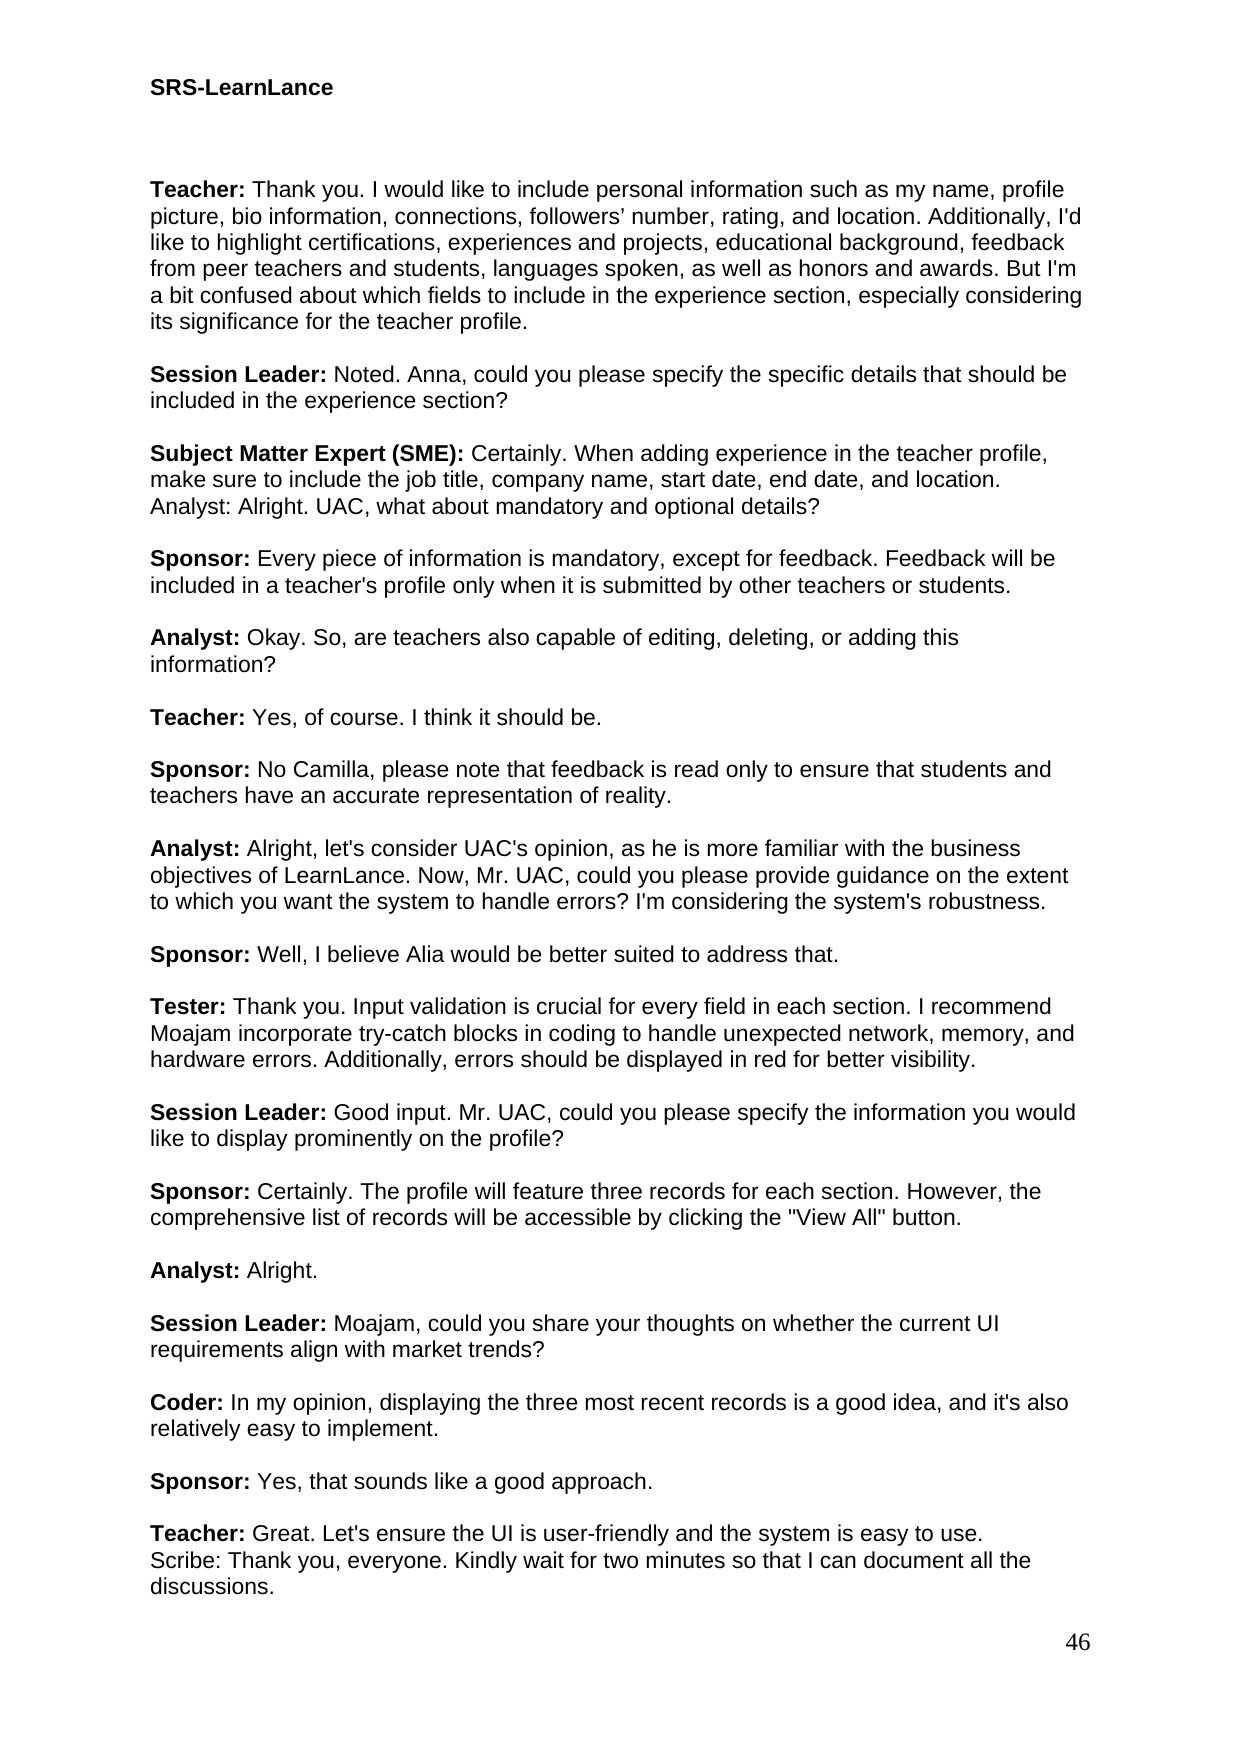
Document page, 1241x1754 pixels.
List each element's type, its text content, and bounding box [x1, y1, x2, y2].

text Analyst: Alright. [150, 1257, 1090, 1283]
text Teacher: Thank you. I would like to include personal information such as my name, profile picture, bio information, connections, followers’ number, rating, and location. Additionally, I'd like to highlight certifications, experiences and projects, educational background, feedback from peer teachers and students, languages spoken, as well as honors and awards. But I'm a bit confused about which fields to include in the experience section, especially considering its significance for the teacher profile. [150, 176, 1090, 334]
text Coder: In my opinion, displaying the three most recent records is a good idea, and it's also relatively easy to implement. [150, 1389, 1090, 1441]
text Subject Matter Expert (SME): Certainly. When adding experience in the teacher profile, make sure to include the job title, company name, start date, end date, and location. [150, 440, 1090, 493]
text Analyst: Alright. UAC, what about mandatory and optional details? [150, 493, 1090, 519]
text Session Leader: Moajam, could you share your thoughts on whether the current UI requirements align with market trends? [150, 1309, 1090, 1362]
text Sponsor: Well, I believe Alia would be better suited to address that. [150, 941, 1090, 967]
text Teacher: Yes, of course. I think it should be. [150, 703, 1090, 730]
text Sponsor: No Camilla, please note that feedback is read only to ensure that students and teachers have an accurate representation of reality. [150, 756, 1090, 809]
text Session Leader: Good input. Mr. UAC, could you please specify the information you would like to display prominently on the profile? [150, 1099, 1090, 1151]
text Sponsor: Every piece of information is mandatory, except for feedback. Feedback will be included in a teacher's profile only when it is submitted by other teachers or students. [150, 545, 1090, 598]
text Sponsor: Yes, that sounds like a good approach. [150, 1468, 1090, 1494]
text Scribe: Thank you, everyone. Kindly wait for two minutes so that I can document all the discussions. [150, 1547, 1090, 1599]
text Sponsor: Certainly. The profile will feature three records for each section. However, the comprehensive list of records will be accessible by clicking the "View All" button. [150, 1178, 1090, 1231]
text Tester: Thank you. Input validation is crucial for every field in each section. I recommend Moajam incorporate try-catch blocks in coding to handle unexpected network, memory, and hardware errors. Additionally, errors should be displayed in red for better visibility. [150, 993, 1090, 1072]
text Teacher: Great. Let's ensure the UI is user-friendly and the system is easy to use. [150, 1520, 1090, 1547]
text Analyst: Okay. So, are teachers also capable of editing, deleting, or adding this information? [150, 624, 1090, 677]
text Analyst: Alright, let's consider UAC's opinion, as he is more familiar with the business objectives of LearnLance. Now, Mr. UAC, could you please provide guidance on the extent to which you want the system to handle errors? I'm considering the system's robustness. [150, 835, 1090, 914]
text Session Leader: Noted. Anna, could you please specify the specific details that should be included in the experience section? [150, 361, 1090, 413]
